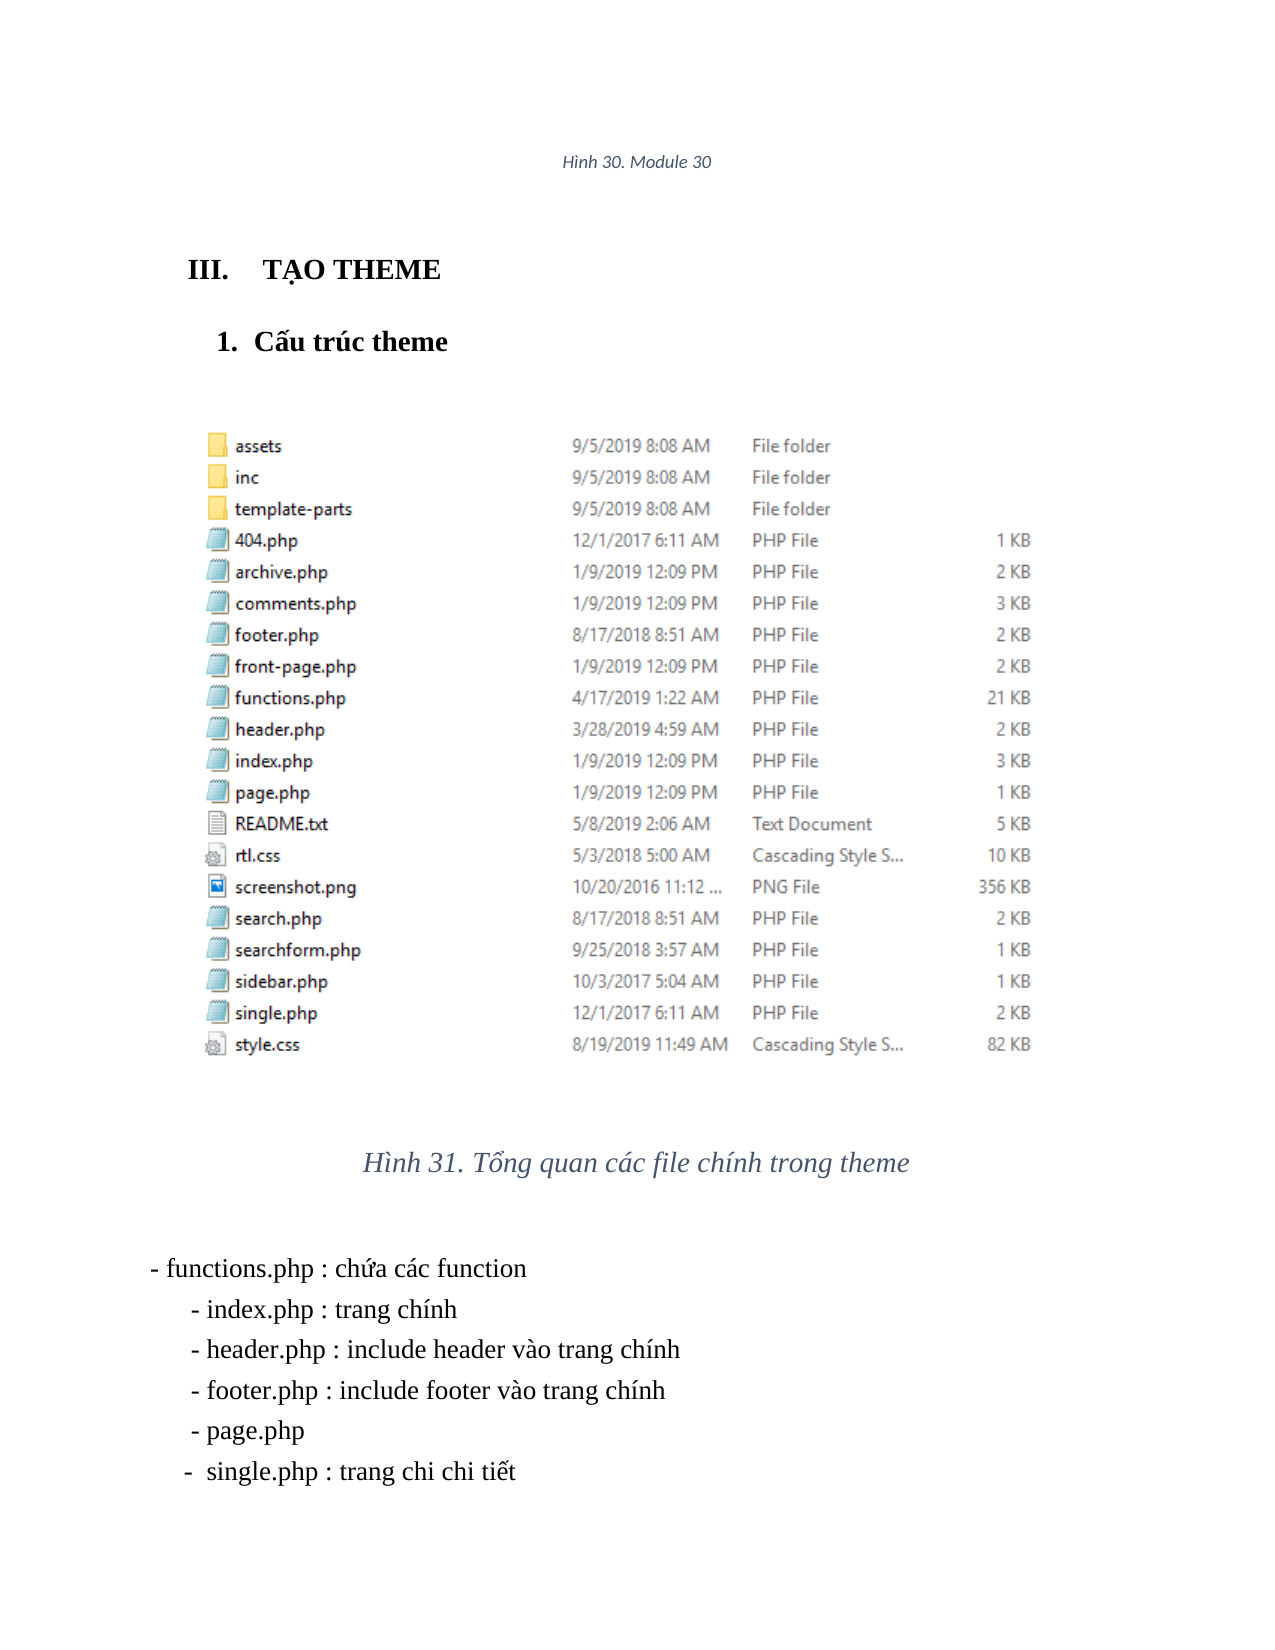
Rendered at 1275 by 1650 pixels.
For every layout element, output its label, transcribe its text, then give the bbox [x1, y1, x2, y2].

text - index.php : trang chính [150, 1293, 1125, 1324]
picture [183, 427, 1163, 1126]
text - page.php [150, 1414, 1125, 1446]
list Cấu trúc theme [216, 324, 1125, 358]
text - footer.php : include footer vào trang chính [150, 1374, 1125, 1405]
text - header.php : include header vào trang chính [150, 1333, 1125, 1364]
text - single.php : trang chi chi tiết [150, 1455, 1125, 1486]
text Hình 30. Module 30 [150, 150, 1125, 173]
text - functions.php : chứa các function [150, 1252, 1125, 1283]
list TẠO THEME [187, 252, 1125, 285]
